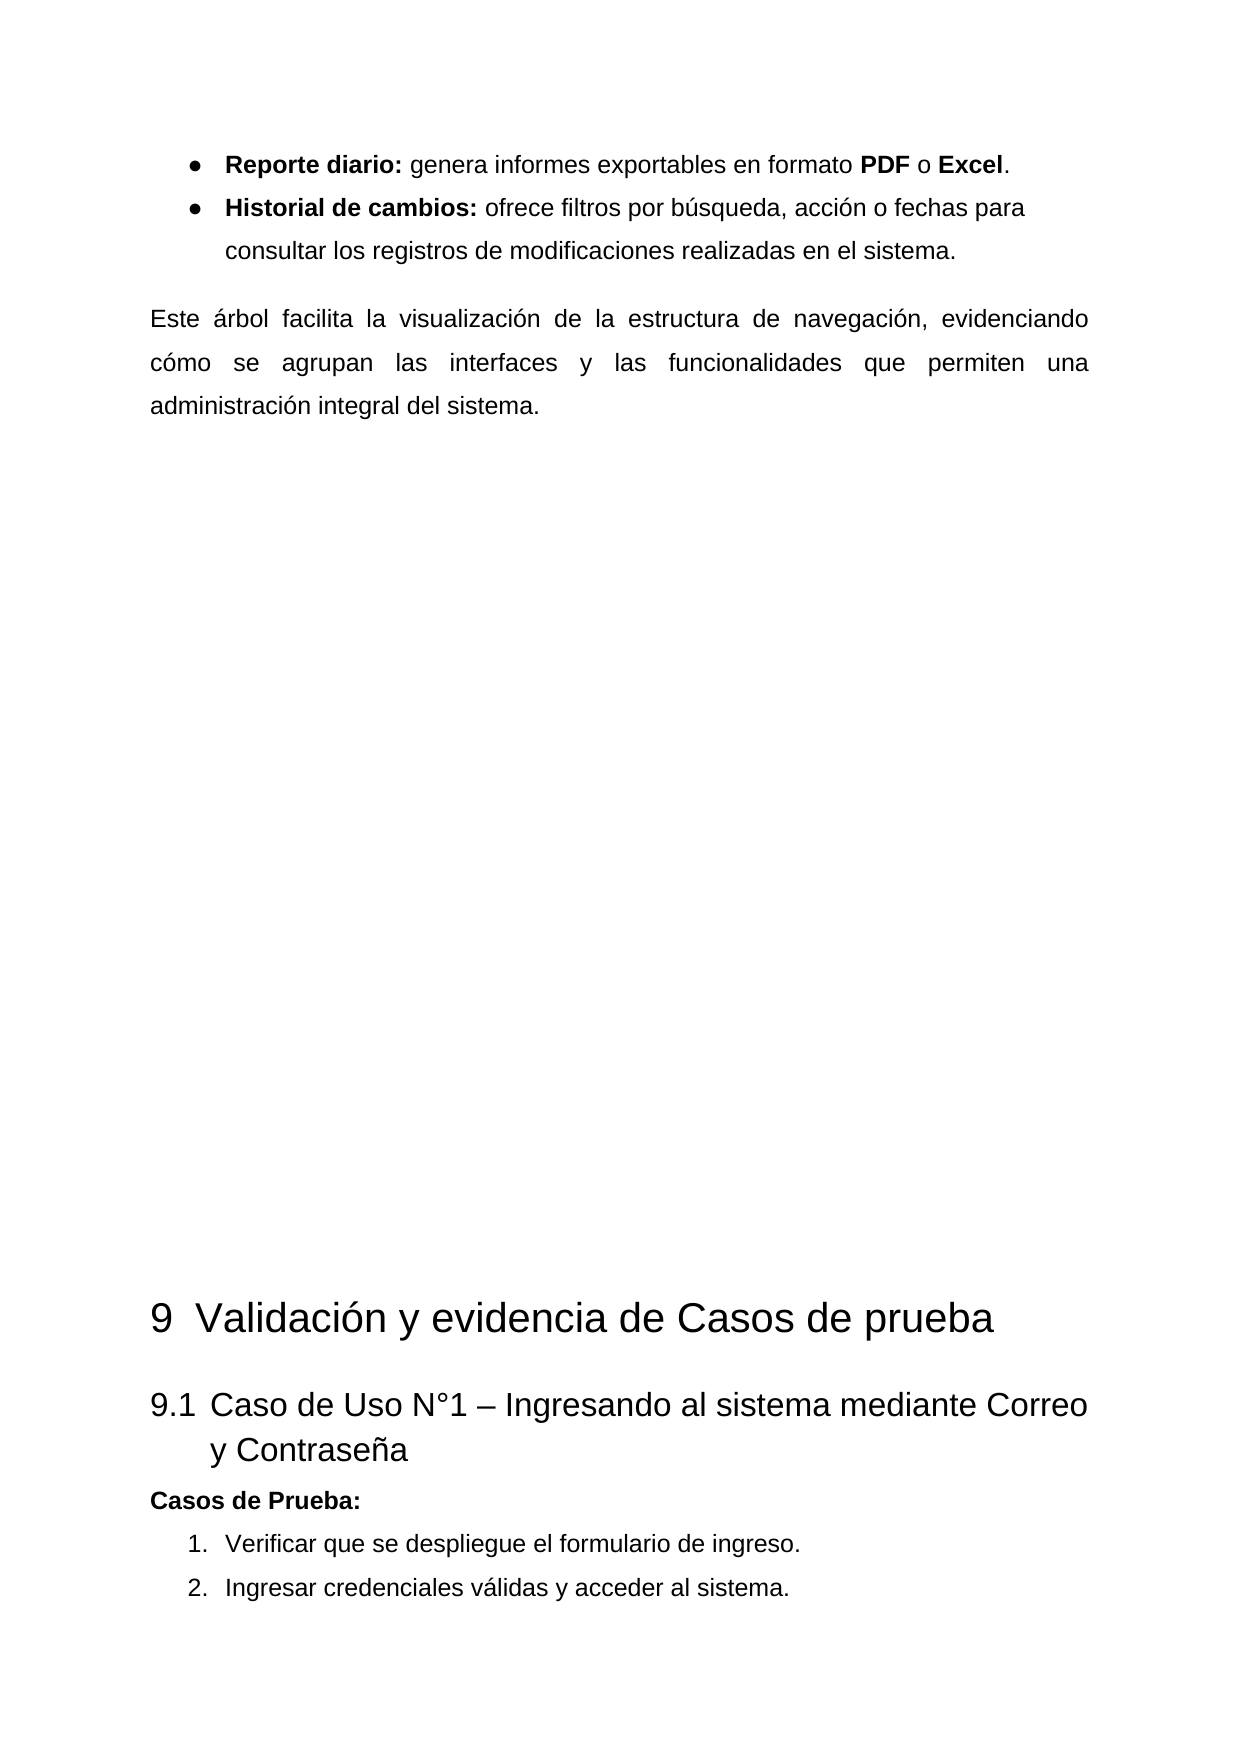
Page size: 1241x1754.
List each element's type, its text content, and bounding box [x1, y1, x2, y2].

subtitle Caso de Uso N°1 – Ingresando al sistema mediante Correo y Contraseña [150, 1386, 1090, 1468]
text Casos de Prueba: [150, 1486, 1090, 1515]
list Historial de cambios: ofrece filtros por búsqueda, acción o fechas para consultar los registros de modificaciones realizadas en el sistema. [187, 193, 1090, 265]
list Reporte diario: genera informes exportables en formato PDF o Excel. [187, 150, 1090, 179]
list Verificar que se despliegue el formulario de ingreso. [187, 1529, 1090, 1558]
subtitle Validación y evidencia de Casos de prueba [150, 1293, 1090, 1341]
text Este árbol facilita la visualización de la estructura de navegación, evidenciando cómo se agrupan las interfaces y las funcionalidades que permiten una administración integral del sistema. [150, 304, 1090, 419]
list Ingresar credenciales válidas y acceder al sistema. [187, 1573, 1090, 1601]
